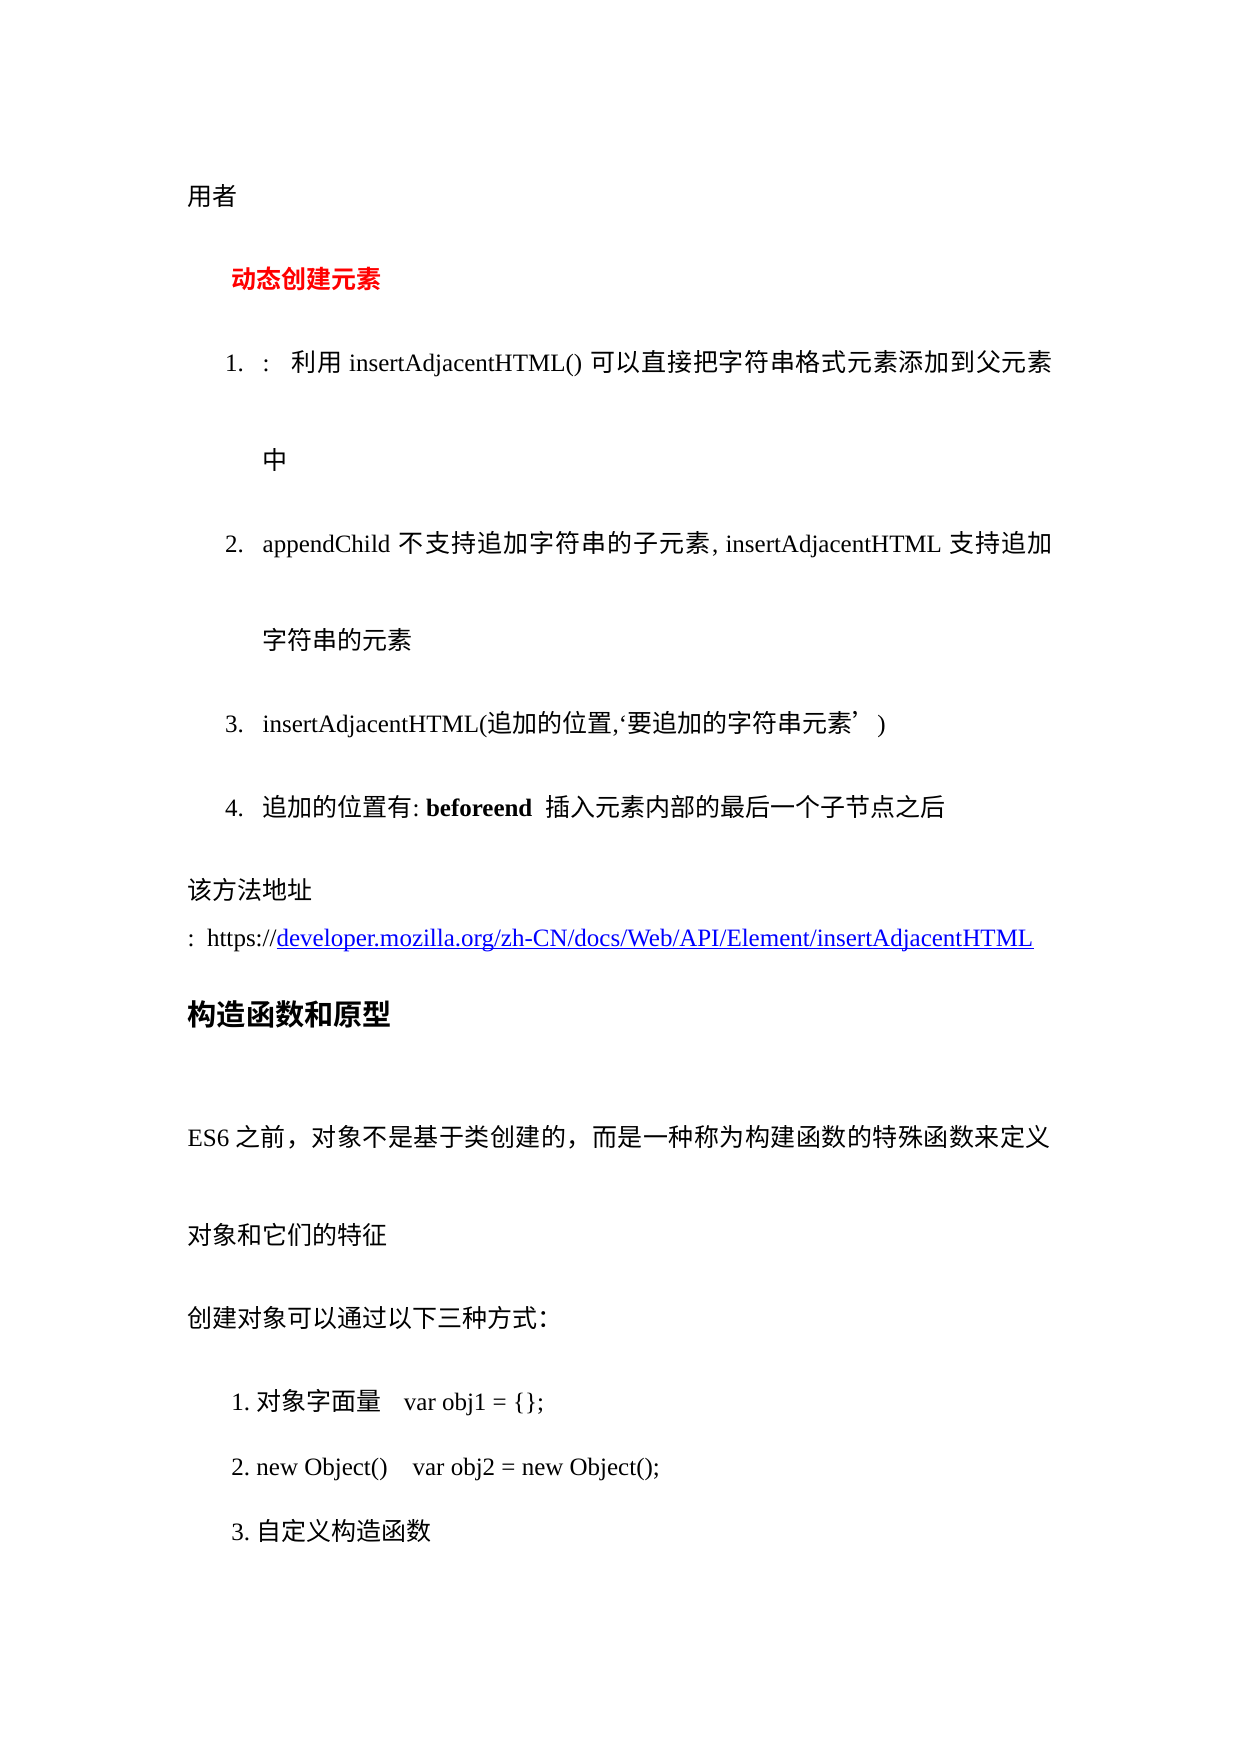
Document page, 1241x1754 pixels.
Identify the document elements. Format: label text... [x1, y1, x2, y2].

list insertAdjacentHTML(追加的位置,‘要追加的字符串元素’) [225, 689, 1053, 754]
text 创建对象可以通过以下三种方式： [187, 1284, 1053, 1349]
list : 利用 insertAdjacentHTML() 可以直接把字符串格式元素添加到父元素中 [225, 328, 1053, 491]
text 1. 对象字面量 var obj1 = {}; [187, 1367, 1053, 1432]
subtitle 构造函数和原型 [187, 980, 1053, 1045]
list appendChild 不支持追加字符串的子元素, insertAdjacentHTML 支持追加字符串的元素 [225, 509, 1053, 671]
text 2. new Object() var obj2 = new Object(); [187, 1450, 1053, 1483]
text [187, 162, 1053, 227]
list 追加的位置有: beforeend 插入元素内部的最后一个子节点之后 [225, 773, 1053, 838]
text 3. 自定义构造函数 [187, 1497, 1053, 1562]
text 该方法地址 [187, 856, 1053, 921]
text ES6之前，对象不是基于类创建的，而是一种称为构建函数的特殊函数来定义对象和它们的特征 [187, 1103, 1053, 1266]
text : https://developer.mozilla.org/zh-CN/docs/Web/API/Element/insertAdjacentHTML [187, 921, 1053, 953]
text 动态创建元素 [187, 245, 1053, 310]
